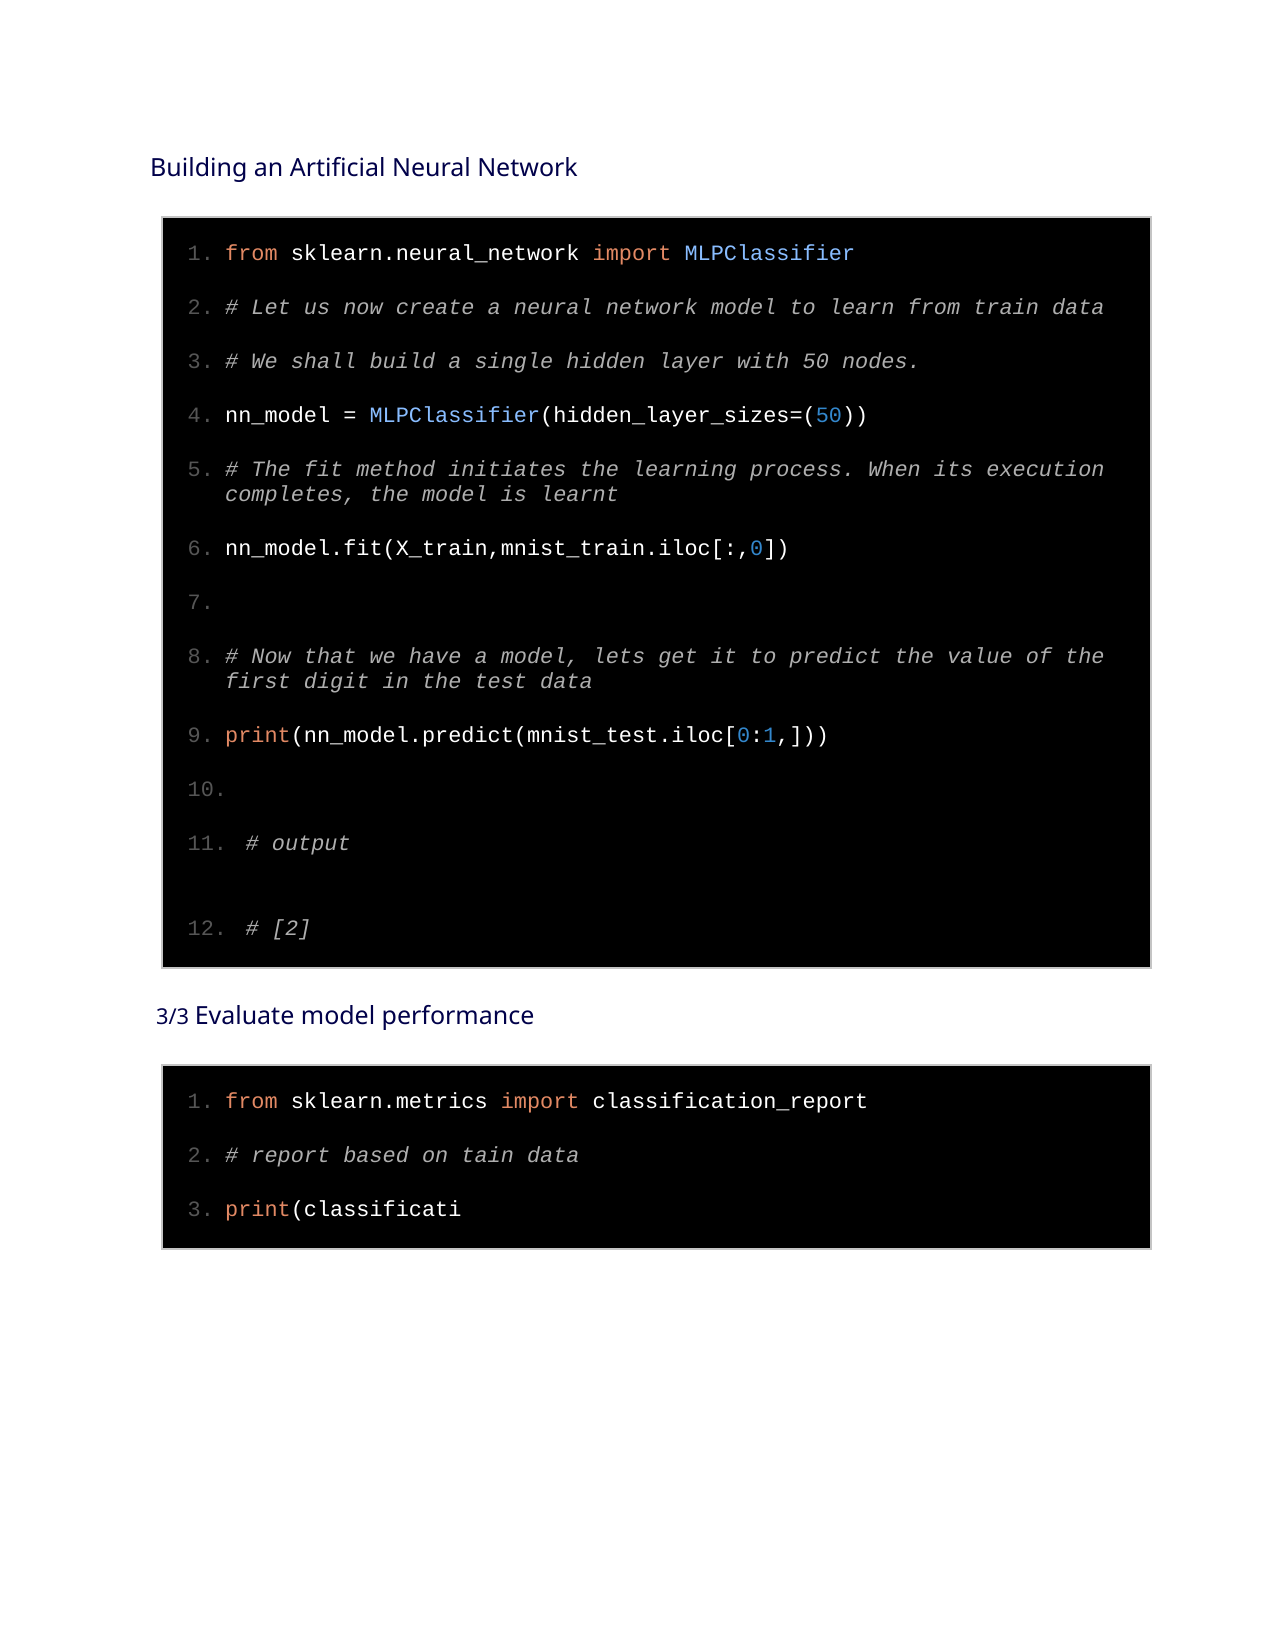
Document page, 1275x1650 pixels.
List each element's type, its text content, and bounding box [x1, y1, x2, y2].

subtitle Building an Artificial Neural Network [150, 150, 1125, 184]
list # We shall build a single hidden layer with 50 nodes. [163, 324, 1150, 375]
list # The fit method initiates the learning process. When its execution completes, the model is learnt [163, 432, 1150, 508]
list # report based on tain data [163, 1118, 1150, 1169]
list from sklearn.neural_network import MLPClassifier [163, 218, 1150, 267]
list print(classificati [163, 1172, 1150, 1248]
list from sklearn.metrics import classification_report [163, 1066, 1150, 1115]
list print(nn_model.predict(mnist_test.iloc[0:1,])) [163, 697, 1150, 748]
subtitle 3/3 Evaluate model performance [150, 998, 1125, 1032]
list # Let us now create a neural network model to learn from train data [163, 270, 1150, 321]
list nn_model.fit(X_train,mnist_train.iloc[:,0]) [163, 511, 1150, 562]
list # Now that we have a model, lets get it to predict the value of the first digit in the test data [163, 618, 1150, 694]
list # [2] [163, 859, 1150, 967]
list # output [163, 805, 1150, 856]
list nn_model = MLPClassifier(hidden_layer_sizes=(50)) [163, 378, 1150, 429]
